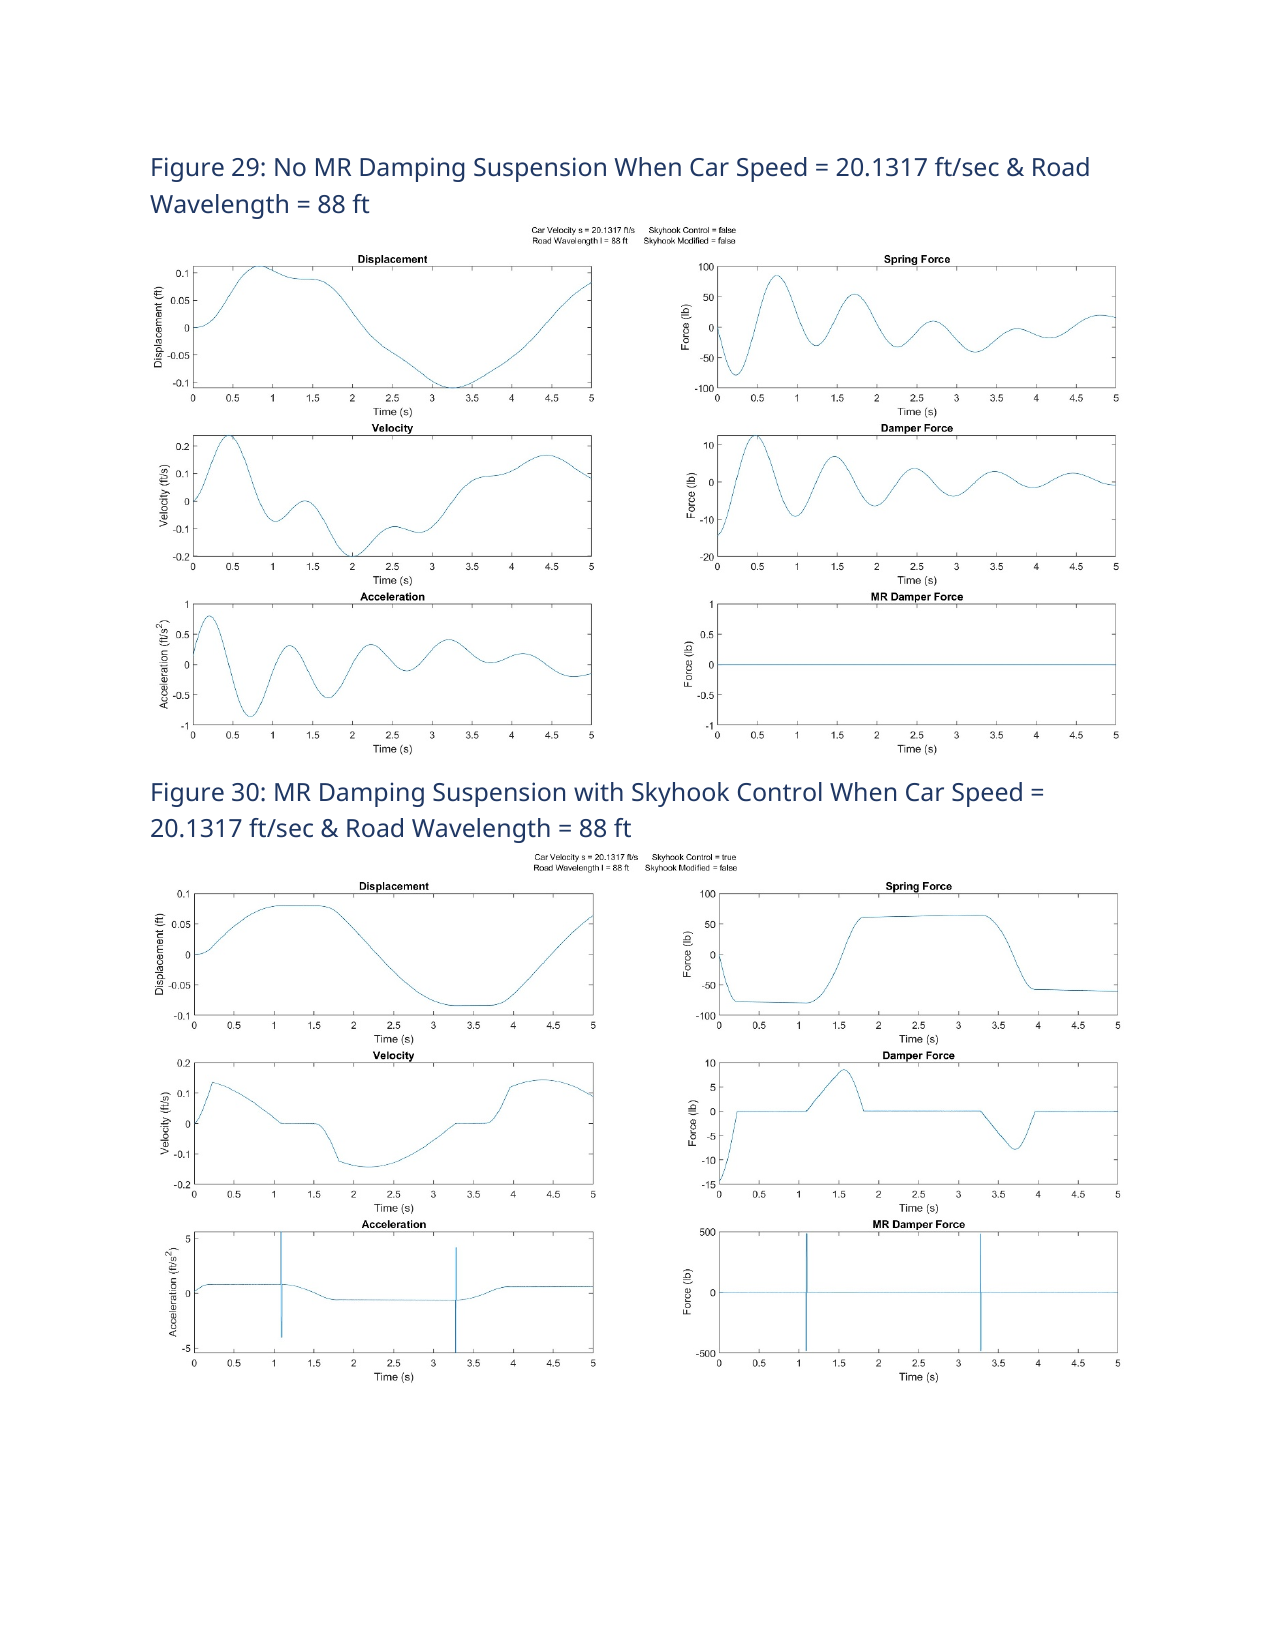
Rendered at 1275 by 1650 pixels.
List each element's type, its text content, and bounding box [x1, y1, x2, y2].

picture [150, 847, 1125, 1386]
subtitle Figure 29: No MR Damping Suspension When Car Speed = 20.1317 ft/sec & Road Wavelength = 88 ft [150, 150, 1125, 221]
subtitle Figure 30: MR Damping Suspension with Skyhook Control When Car Speed = 20.1317 ft/sec & Road Wavelength = 88 ft [150, 774, 1125, 845]
picture [150, 223, 1125, 756]
